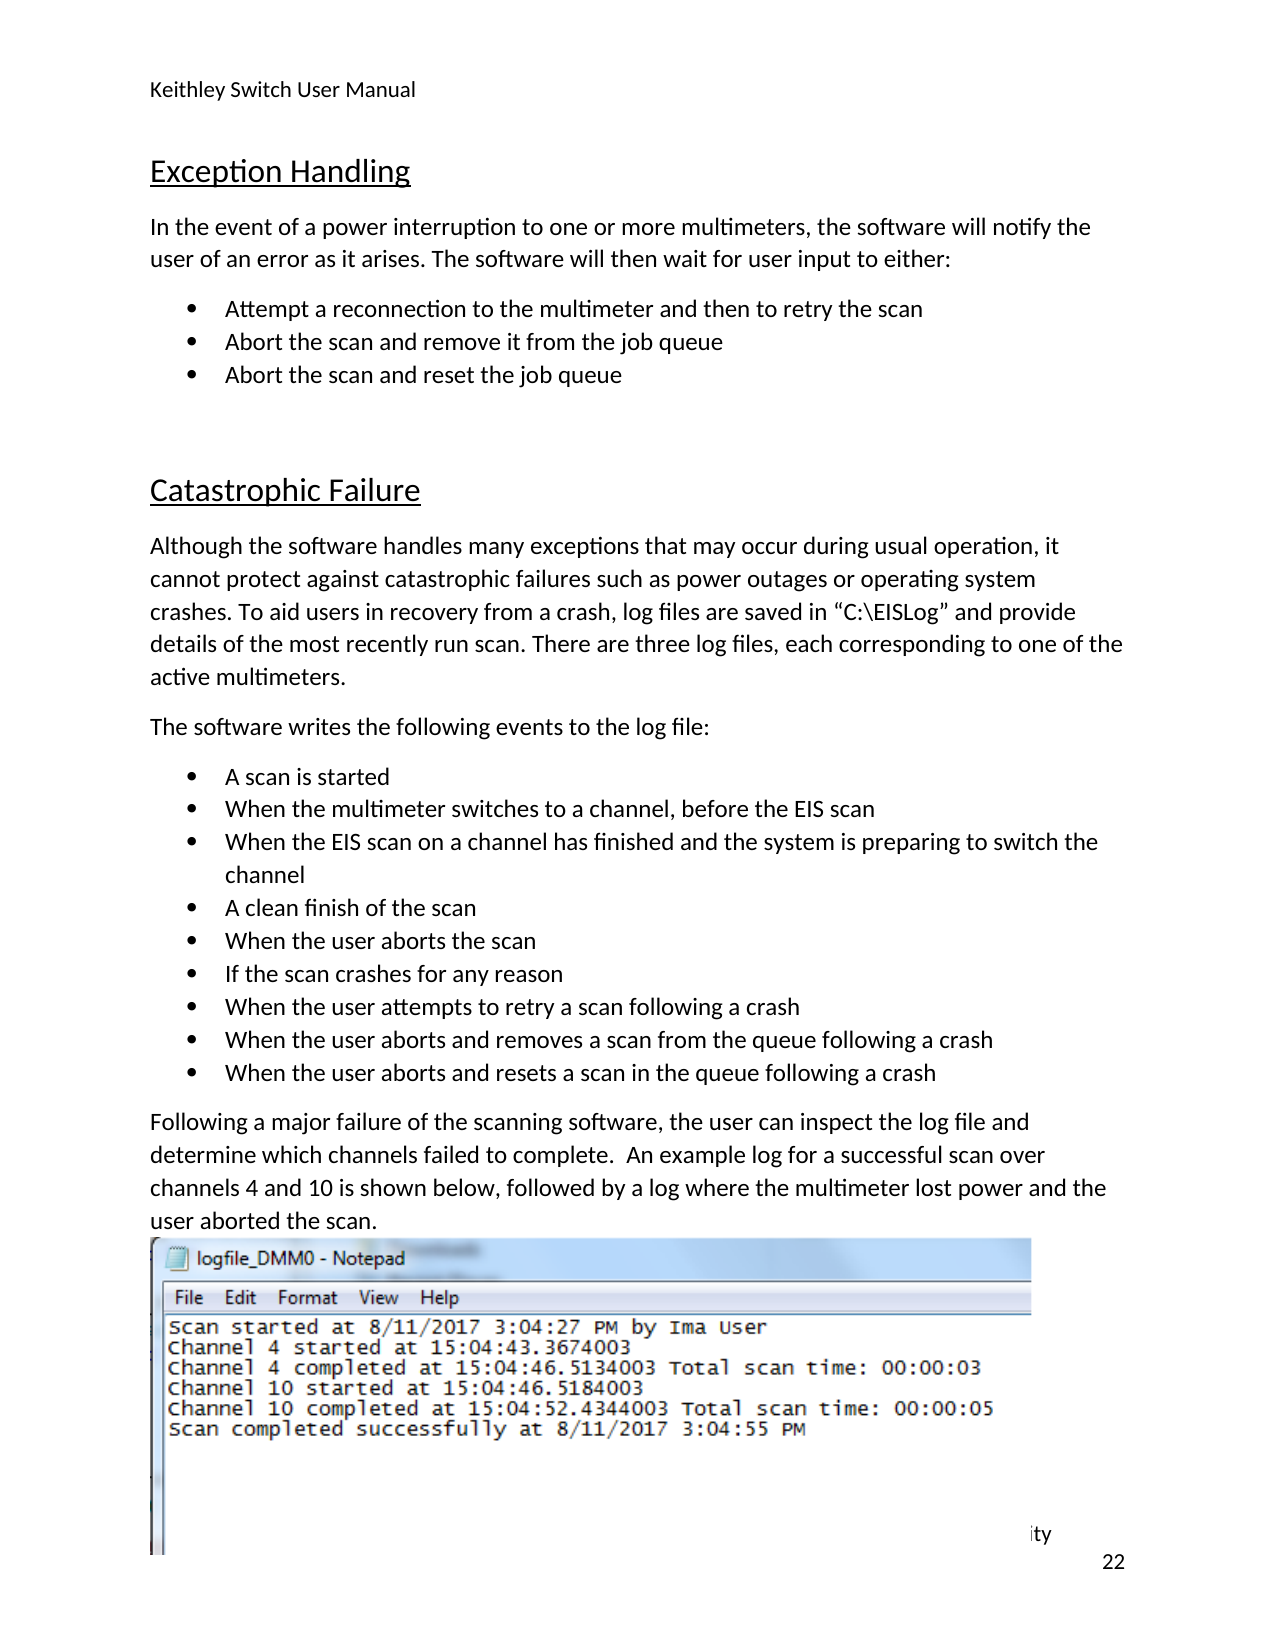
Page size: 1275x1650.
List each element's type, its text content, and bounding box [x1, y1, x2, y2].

text Following a major failure of the scanning software, the user can inspect the log file and determine which channels failed to complete. An example log for a successful scan over channels 4 and 10 is shown below, followed by a log where the multimeter lost power and the user aborted the scan. [150, 1106, 1125, 1236]
list When the multimeter switches to a channel, before the EIS scan [187, 793, 1125, 824]
list When the user aborts the scan [187, 925, 1125, 956]
list If the scan crashes for any reason [187, 958, 1125, 989]
list When the user aborts and removes a scan from the queue following a crash [187, 1024, 1125, 1054]
list Abort the scan and remove it from the job queue [187, 326, 1125, 357]
text Catastrophic Failure [150, 469, 1125, 510]
list Abort the scan and reset the job queue [187, 359, 1125, 389]
text Exception Handling [150, 150, 1125, 191]
list A clean finish of the scan [187, 892, 1125, 923]
list Attempt a reconnection to the multimeter and then to retry the scan [187, 293, 1125, 324]
text Although the software handles many exceptions that may occur during usual operation, it cannot protect against catastrophic failures such as power outages or operating system crashes. To aid users in recovery from a crash, log files are saved in “C:\EISLog” and provide details of the most recently run scan. There are three log files, each corresponding to one of the active multimeters. [150, 530, 1125, 692]
list When the user aborts and resets a scan in the queue following a crash [187, 1057, 1125, 1087]
list When the user attempts to retry a scan following a crash [187, 991, 1125, 1022]
list A scan is started [187, 761, 1125, 791]
picture [150, 1237, 1032, 1555]
text The software writes the following events to the log file: [150, 711, 1125, 742]
text In the event of a power interruption to one or more multimeters, the software will notify the user of an error as it arises. The software will then wait for user input to either: [150, 211, 1125, 274]
list When the EIS scan on a channel has finished and the system is preparing to switch the channel [187, 826, 1125, 890]
